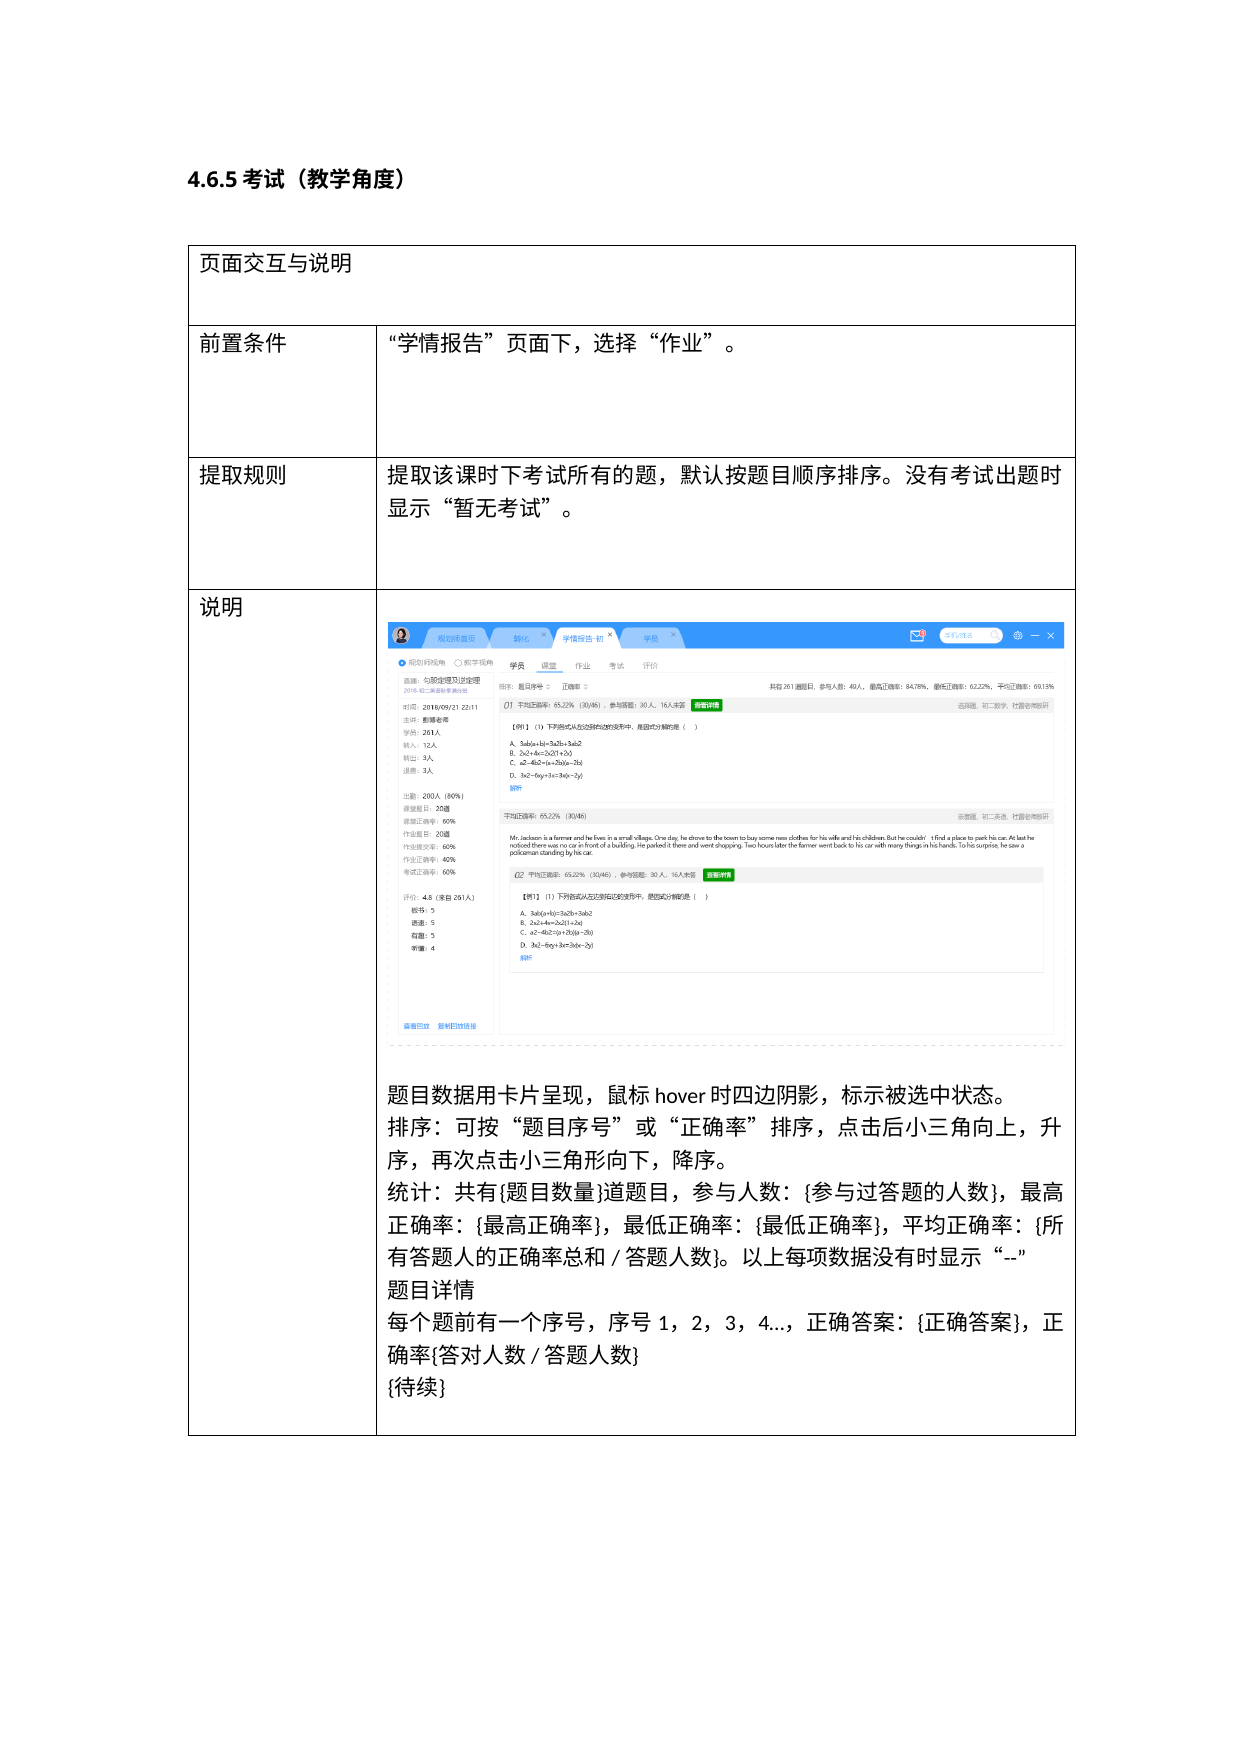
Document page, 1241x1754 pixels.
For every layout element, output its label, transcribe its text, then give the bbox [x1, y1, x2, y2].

table_cell “学情报告”页面下，选择“作业”。 [377, 326, 1075, 457]
table_cell 题目数据用卡片呈现，鼠标hover时四边阴影，标示被选中状态。 排序：可按“题目序号”或“正确率”排序，点击后小三角向上，升序，再次点击小三角形向下，降序。 统计：共有{题目数量}道题目，参与人数：{参与过答题的人数}，最高正确率：{最高正确率}，最低正确率：{最低正确率}，平均正确率：{所有答题人的正确率总和 / 答题人数}。以上每项数据没有时显示“--” 题目详情 每个题前有一个序号，序号1，2，3，4…，正确答案：{正确答案}，正确率{答对人数 / 答题人数} {待续} [377, 590, 1075, 1435]
table_cell 提取该课时下考试所有的题，默认按题目顺序排序。没有考试出题时显示“暂无考试”。 [377, 458, 1075, 589]
table_cell 前置条件 [189, 326, 376, 457]
table_header 页面交互与说明 [189, 246, 1075, 325]
subtitle 4.6.5考试（教学角度） [187, 162, 1053, 194]
table_cell 说明 [189, 590, 376, 1435]
picture [387, 622, 1065, 1046]
table_cell 提取规则 [189, 458, 376, 589]
